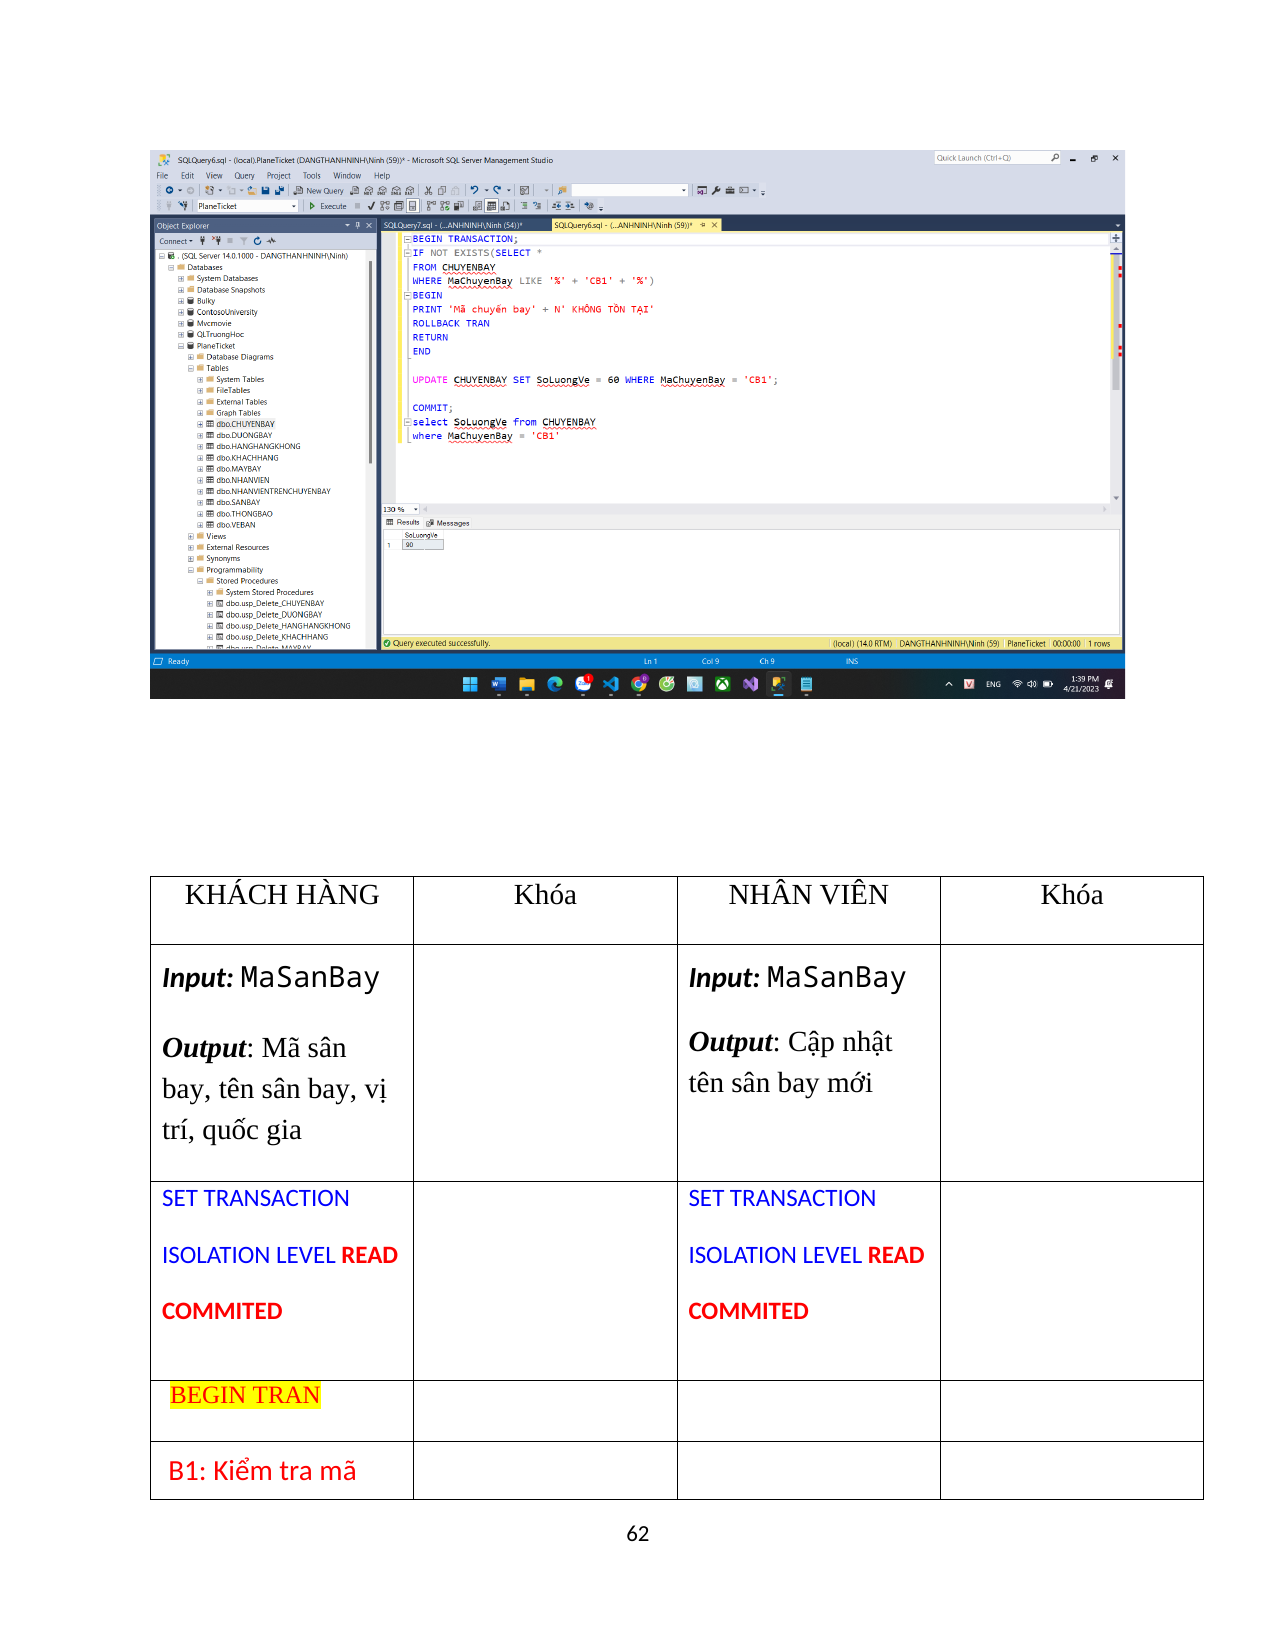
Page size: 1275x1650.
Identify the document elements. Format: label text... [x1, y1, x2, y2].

table_cell SET TRANSACTION ISOLATION LEVEL READ COMMITED [678, 1182, 940, 1380]
table_cell Input: MaSanBay Output: Cập nhật tên sân bay mới [678, 945, 940, 1181]
table_header Khóa [941, 877, 1203, 944]
table_cell [941, 945, 1203, 1181]
table_header KHÁCH HÀNG [151, 877, 413, 944]
table_header Khóa [414, 877, 677, 944]
table_cell [678, 1381, 940, 1441]
table_cell SET TRANSACTION ISOLATION LEVEL READ COMMITED [151, 1182, 413, 1380]
table_cell [941, 1381, 1203, 1441]
table_cell [941, 1442, 1203, 1499]
table_cell [678, 1442, 940, 1499]
table_cell [414, 945, 677, 1181]
table_cell Input: MaSanBay Output: Mã sân bay, tên sân bay, vị trí, quốc gia [151, 945, 413, 1181]
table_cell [151, 1442, 413, 1499]
table_cell [941, 1182, 1203, 1380]
table_cell BEGIN TRAN [151, 1381, 413, 1441]
table_cell [414, 1182, 677, 1380]
picture [150, 150, 1125, 699]
table_cell [414, 1381, 677, 1441]
table_header NHÂN VIÊN [678, 877, 940, 944]
table_cell [414, 1442, 677, 1499]
